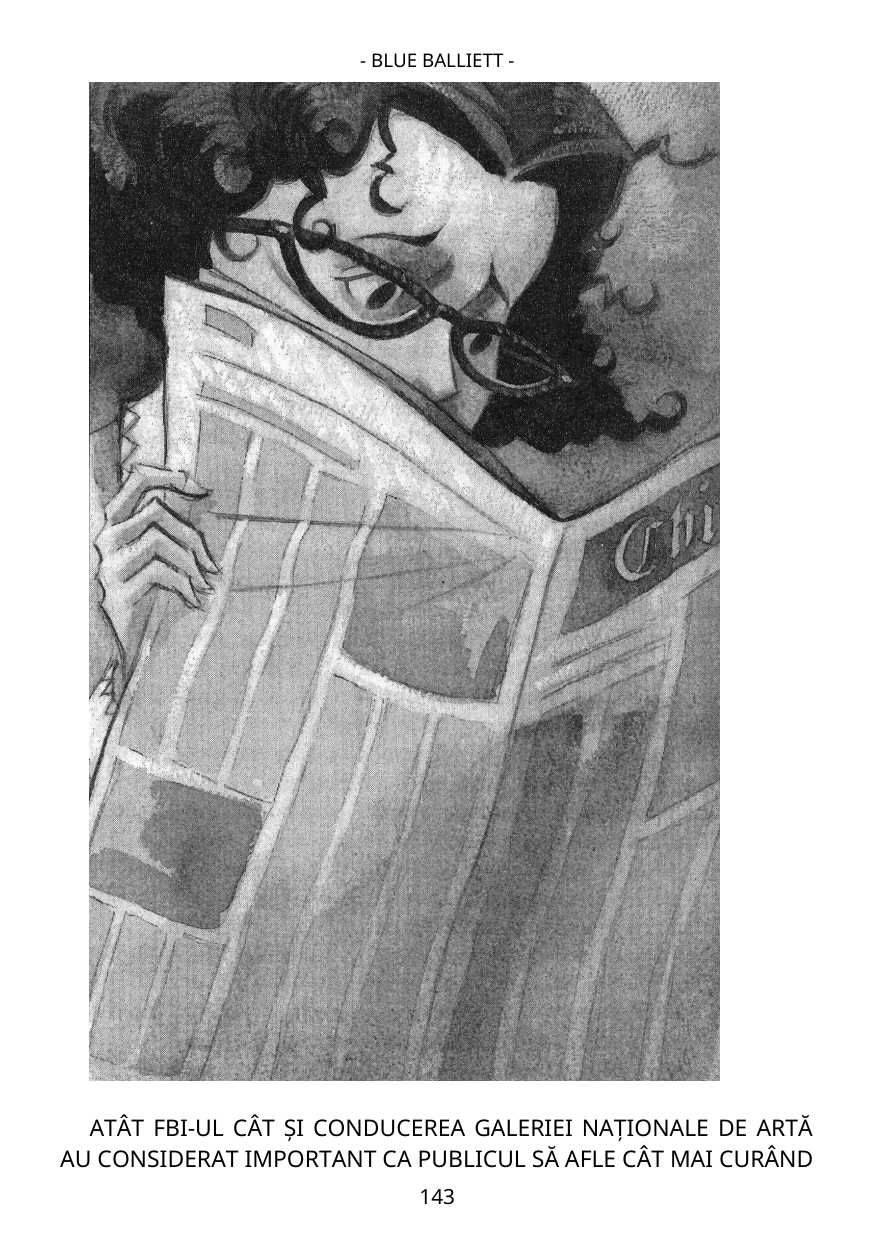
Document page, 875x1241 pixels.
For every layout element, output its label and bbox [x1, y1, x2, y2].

text [60, 1112, 814, 1174]
picture [89, 82, 720, 1081]
